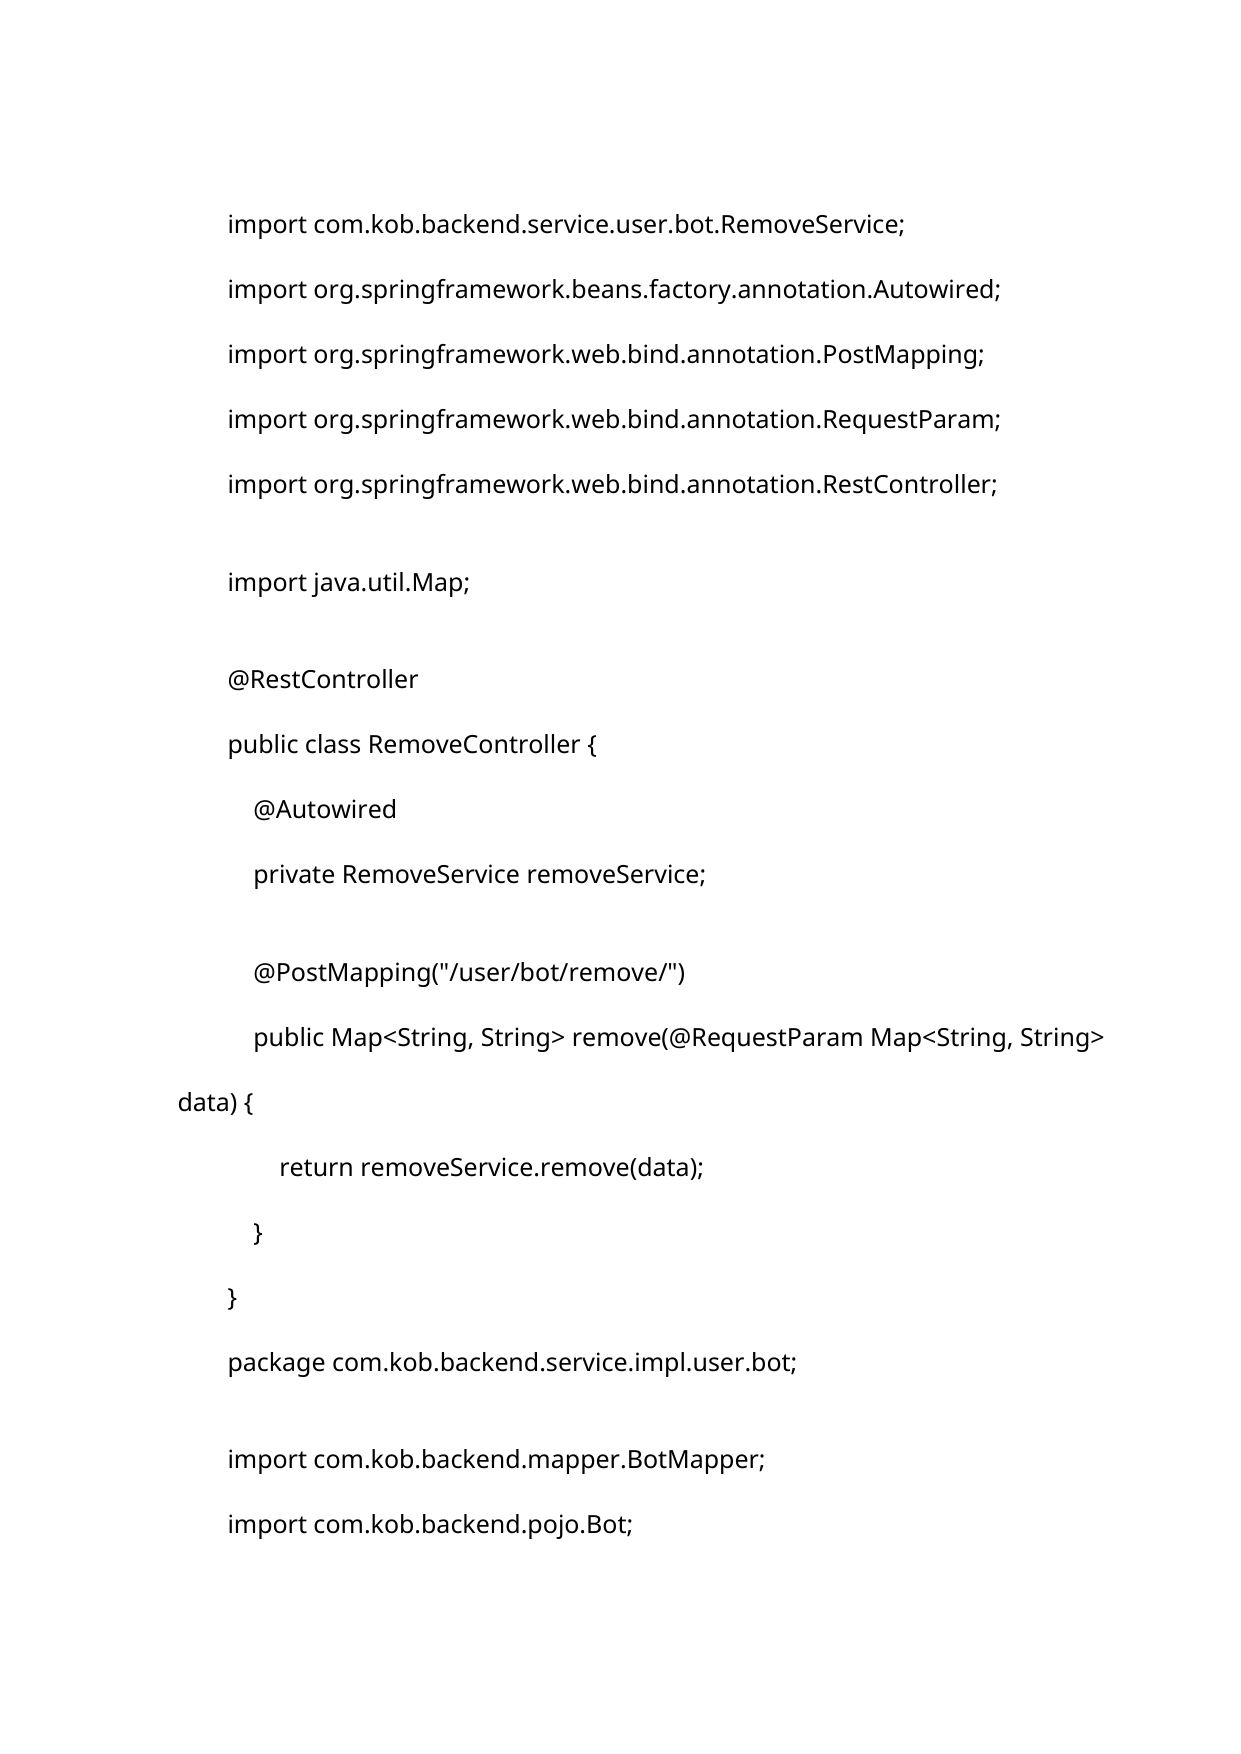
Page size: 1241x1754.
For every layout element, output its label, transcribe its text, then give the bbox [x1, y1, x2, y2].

text import org.springframework.web.bind.annotation.RequestParam; [177, 386, 1122, 451]
text } [177, 1264, 1122, 1329]
text import com.kob.backend.service.user.bot.RemoveService; [177, 191, 1122, 256]
text package com.kob.backend.service.impl.user.bot; [177, 1329, 1122, 1394]
text return removeService.remove(data); [177, 1134, 1122, 1199]
text import com.kob.backend.mapper.BotMapper; [177, 1426, 1122, 1491]
text import org.springframework.web.bind.annotation.RestController; [177, 451, 1122, 516]
text import java.util.Map; [177, 549, 1122, 614]
text private RemoveService removeService; [177, 841, 1122, 906]
text import org.springframework.web.bind.annotation.PostMapping; [177, 321, 1122, 386]
text public class RemoveController { [177, 711, 1122, 776]
text import com.kob.backend.pojo.Bot; [177, 1491, 1122, 1556]
text @Autowired [177, 776, 1122, 841]
text @PostMapping("/user/bot/remove/") [177, 939, 1122, 1004]
text @RestController [177, 646, 1122, 711]
text public Map<String, String> remove(@RequestParam Map<String, String> data) { [177, 1004, 1122, 1134]
text } [177, 1199, 1122, 1264]
text import org.springframework.beans.factory.annotation.Autowired; [177, 256, 1122, 321]
